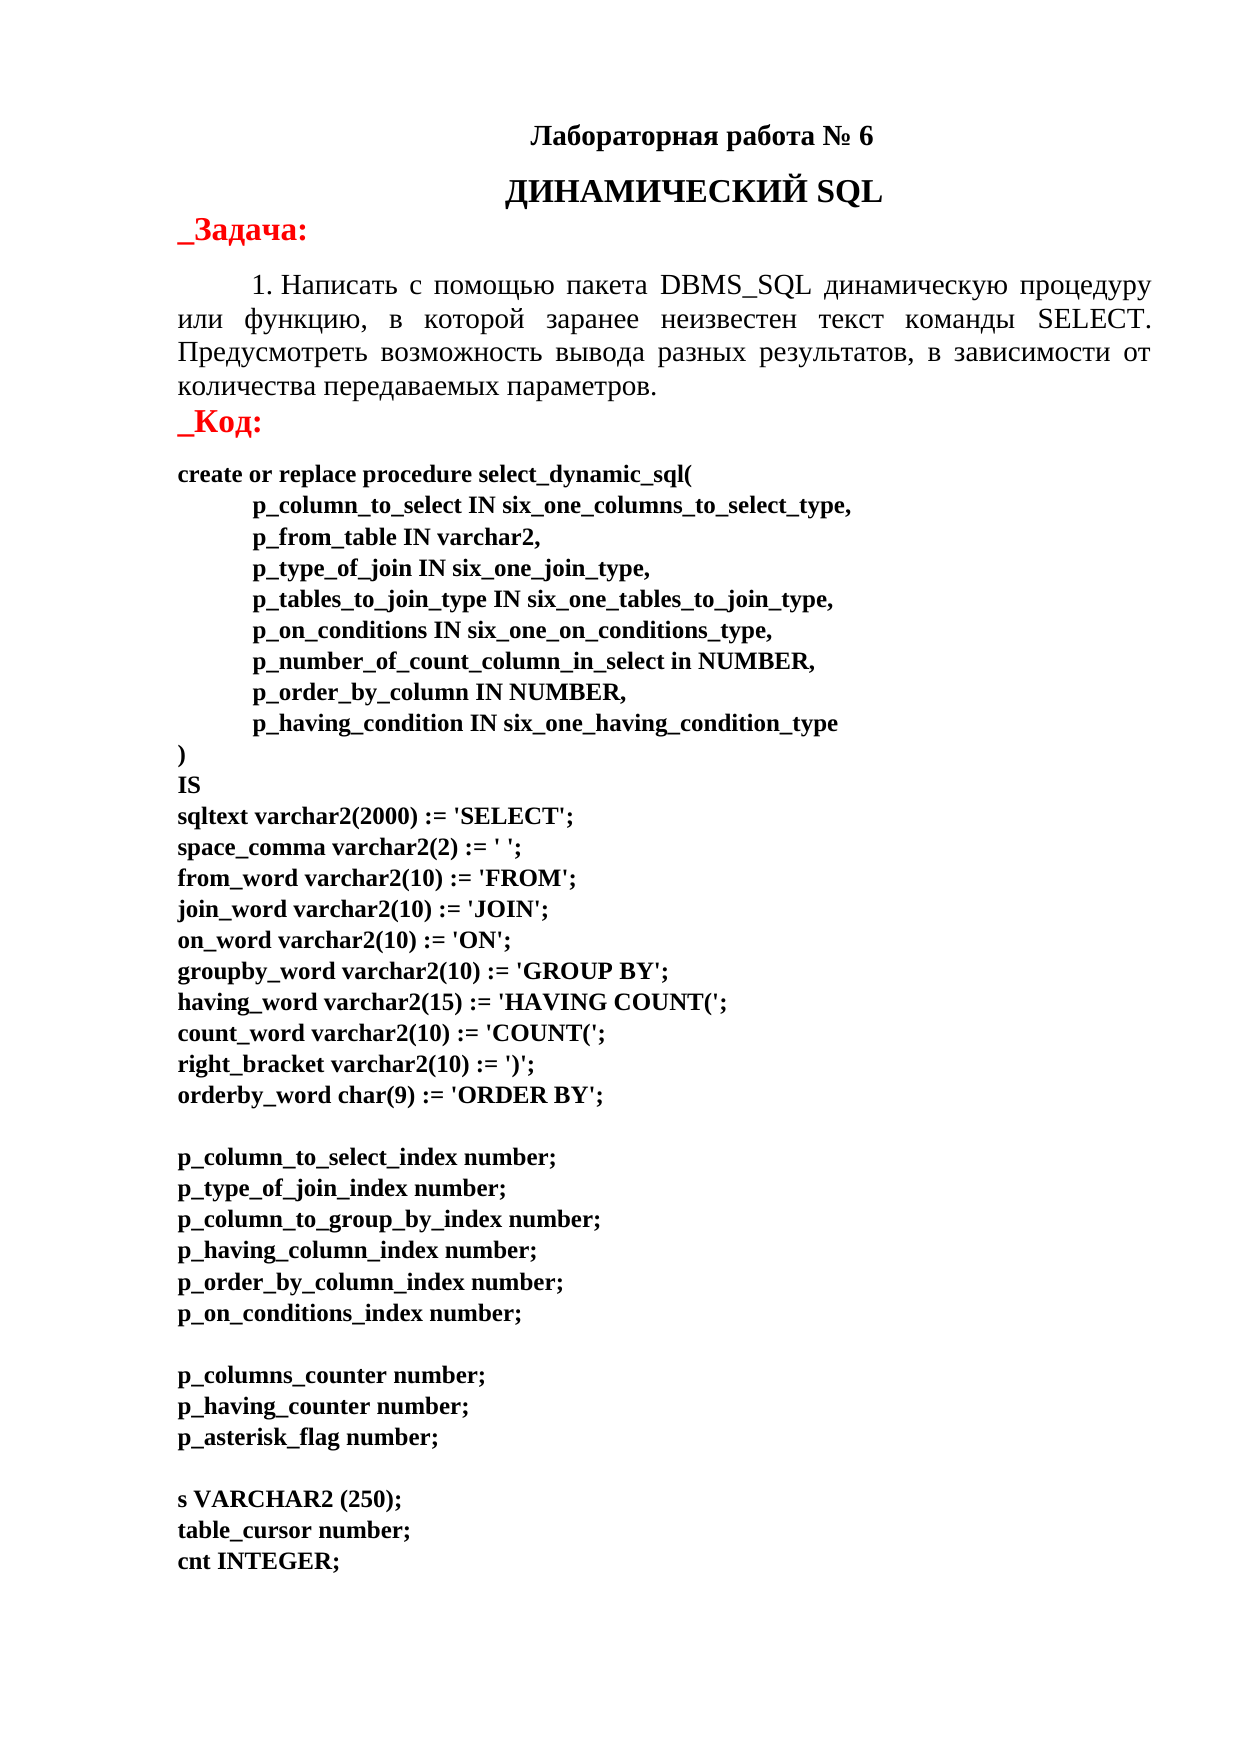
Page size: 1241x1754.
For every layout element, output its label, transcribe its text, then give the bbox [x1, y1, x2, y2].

text p_from_table IN varchar2, [177, 522, 1152, 550]
text join_word varchar2(10) := 'JOIN'; [177, 894, 1152, 923]
text from_word varchar2(10) := 'FROM'; [177, 863, 1152, 892]
text p_column_to_select IN six_one_columns_to_select_type, [177, 491, 1152, 519]
text create or replace procedure select_dynamic_sql( [177, 459, 1152, 488]
text sqltext varchar2(2000) := 'SELECT'; [177, 801, 1152, 830]
text space_comma varchar2(2) := ' '; [177, 832, 1152, 861]
text right_bracket varchar2(10) := ')'; [177, 1049, 1152, 1078]
text groupby_word varchar2(10) := 'GROUP BY'; [177, 956, 1152, 985]
text p_column_to_group_by_index number; [177, 1204, 1152, 1233]
text p_columns_counter number; [177, 1360, 1152, 1388]
text p_column_to_select_index number; [177, 1142, 1152, 1171]
text p_having_column_index number; [177, 1236, 1152, 1264]
text p_having_condition IN six_one_having_condition_type [177, 708, 1152, 737]
text p_order_by_column_index number; [177, 1267, 1152, 1295]
text cnt INTEGER; [177, 1546, 1152, 1575]
text p_number_of_count_column_in_select in NUMBER, [177, 646, 1152, 674]
text count_word varchar2(10) := 'COUNT('; [177, 1018, 1152, 1047]
text table_cursor number; [177, 1515, 1152, 1544]
text s VARCHAR2 (250); [177, 1484, 1152, 1513]
text on_word varchar2(10) := 'ON'; [177, 925, 1152, 954]
list Написать с помощью пакета DBMS_SQL динамическую процедуру или функцию, в которой заранее неизвестен текст команды SELECT. Предусмотреть возможность вывода разных результатов, в зависимости от количества передаваемых параметров. [177, 267, 1152, 401]
text p_order_by_column IN NUMBER, [177, 677, 1152, 706]
text p_type_of_join IN six_one_join_type, [177, 553, 1152, 581]
subtitle Динамический SQL [177, 171, 1152, 209]
text IS [177, 770, 1152, 799]
text orderby_word char(9) := 'ORDER BY'; [177, 1080, 1152, 1109]
text p_type_of_join_index number; [177, 1173, 1152, 1202]
text p_on_conditions_index number; [177, 1298, 1152, 1326]
text p_asterisk_flag number; [177, 1422, 1152, 1451]
text p_tables_to_join_type IN six_one_tables_to_join_type, [177, 584, 1152, 612]
text p_having_counter number; [177, 1391, 1152, 1419]
text _Код: [177, 401, 1152, 440]
text having_word varchar2(15) := 'HAVING COUNT('; [177, 987, 1152, 1016]
text ) [177, 739, 1152, 768]
list Лабораторная работа № 6 [252, 118, 1152, 152]
text _Задача: [177, 209, 1152, 248]
text p_on_conditions IN six_one_on_conditions_type, [177, 615, 1152, 643]
